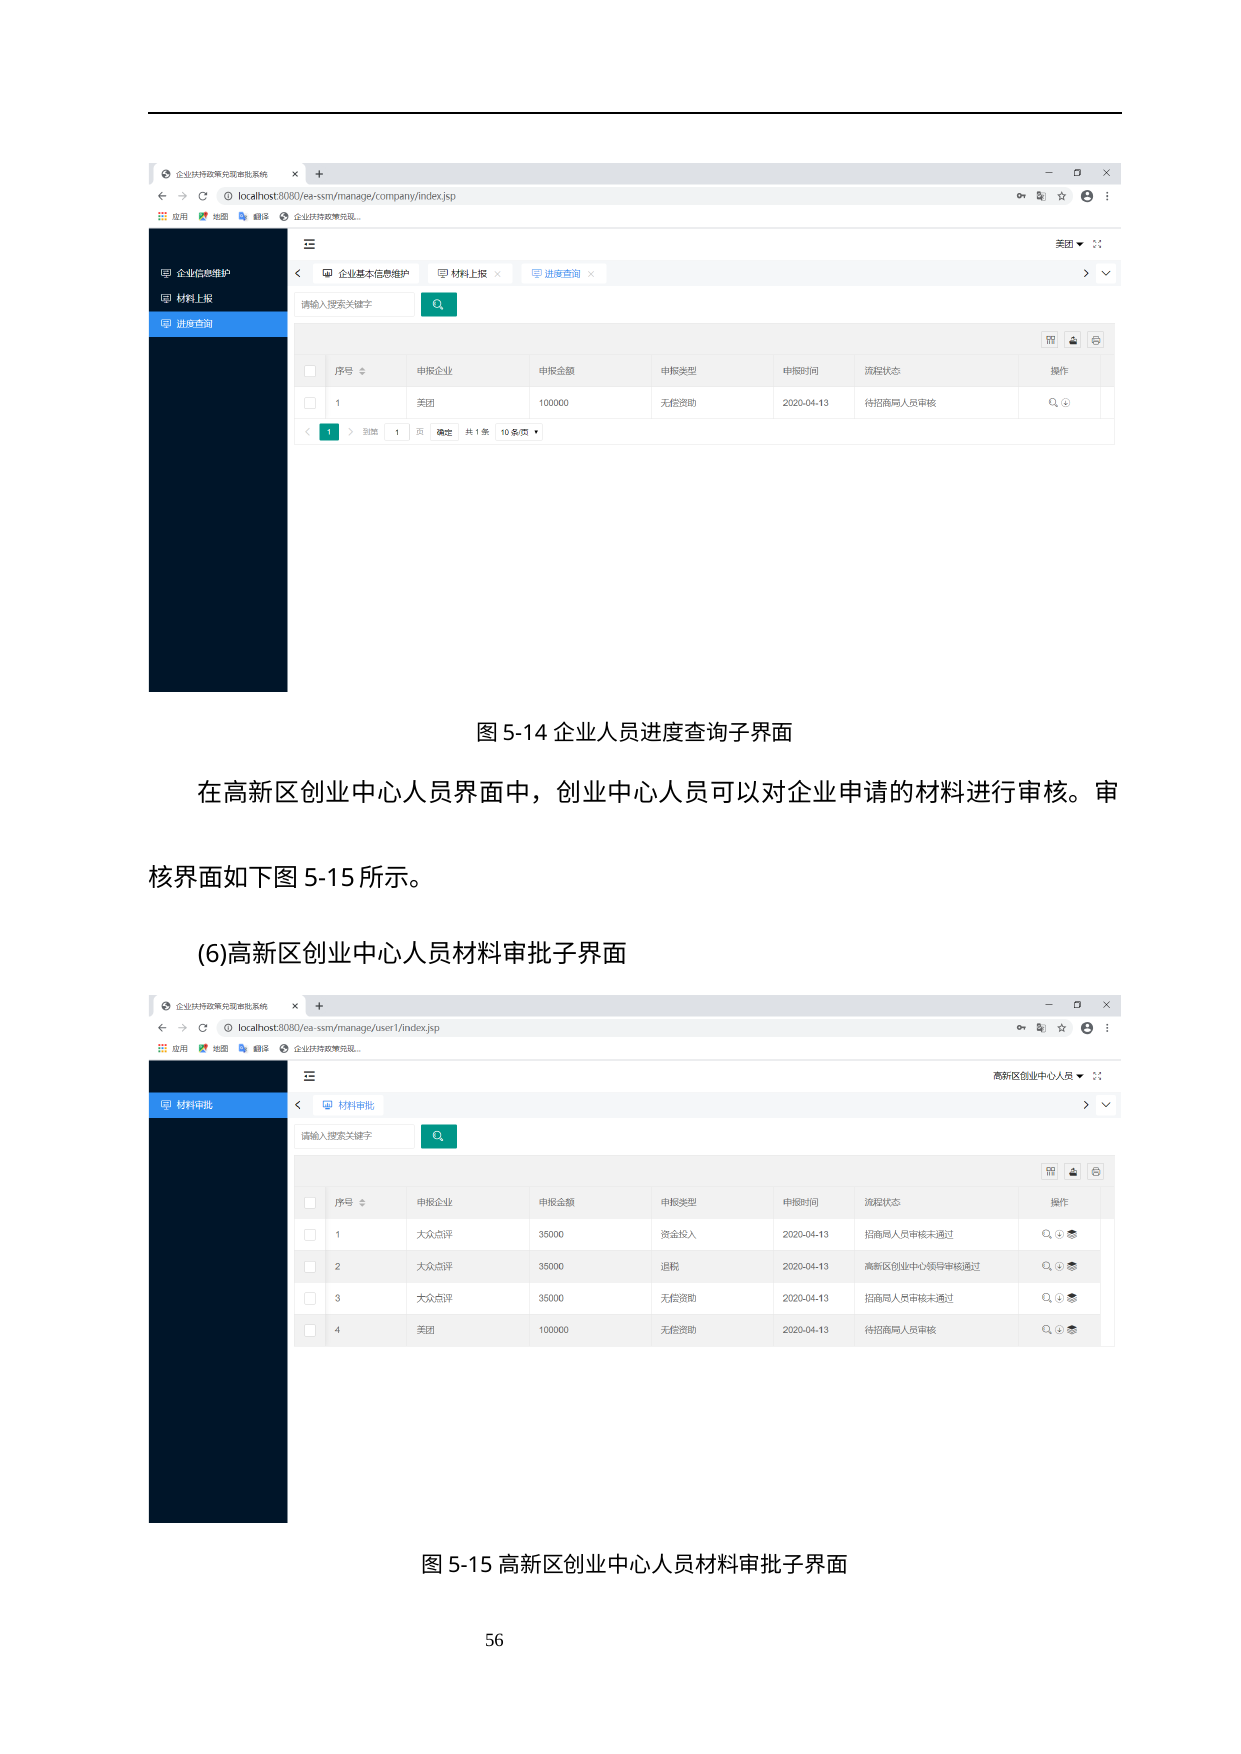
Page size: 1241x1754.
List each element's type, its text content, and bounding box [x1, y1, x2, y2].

picture [148, 995, 1121, 1523]
list 高新区创业中心人员材料审批子界面 [198, 918, 1122, 986]
text 图5-14 企业人员进度查询子界面 [148, 714, 1122, 748]
text 图5-15 高新区创业中心人员材料审批子界面 [148, 1546, 1122, 1579]
text 在高新区创业中心人员界面中，创业中心人员可以对企业申请的材料进行审核。审核界面如下图5-15所示。 [149, 756, 1122, 909]
picture [148, 163, 1121, 692]
